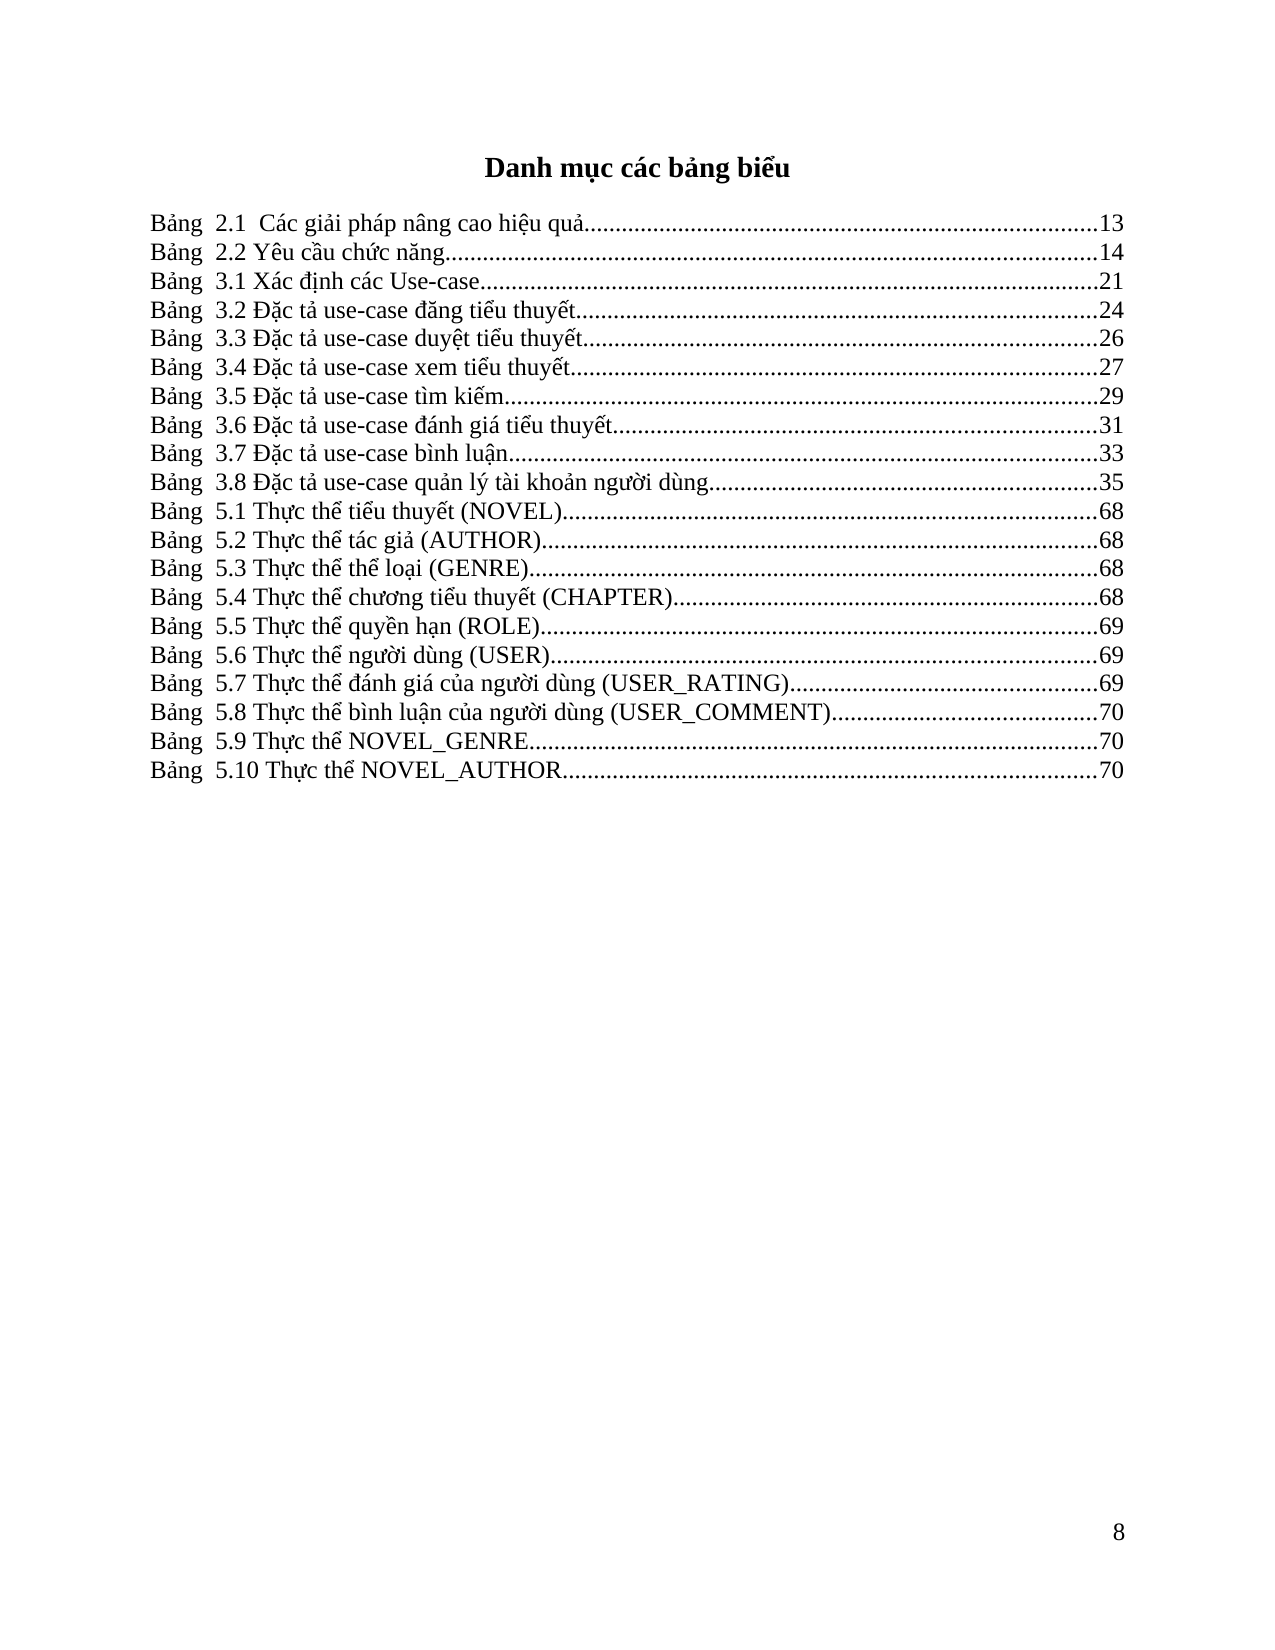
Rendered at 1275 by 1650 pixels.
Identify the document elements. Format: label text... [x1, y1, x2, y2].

text Bảng 3.1 Xác định các Use-case 21 [150, 266, 1125, 295]
text Bảng 5.9 Thực thể NOVEL_GENRE 70 [150, 726, 1125, 755]
text Bảng 5.8 Thực thể bình luận của người dùng (USER_COMMENT) 70 [150, 697, 1125, 726]
text Bảng 5.4 Thực thể chương tiểu thuyết (CHAPTER) 68 [150, 582, 1125, 611]
text Bảng 5.5 Thực thể quyền hạn (ROLE) 69 [150, 611, 1125, 640]
text Bảng 5.6 Thực thể người dùng (USER) 69 [150, 640, 1125, 668]
text Bảng 5.10 Thực thể NOVEL_AUTHOR 70 [150, 755, 1125, 783]
text Bảng 3.6 Đặc tả use-case đánh giá tiểu thuyết 31 [150, 410, 1125, 438]
text Bảng 3.7 Đặc tả use-case bình luận 33 [150, 438, 1125, 467]
text Bảng 3.3 Đặc tả use-case duyệt tiểu thuyết 26 [150, 323, 1125, 352]
text Bảng 2.2 Yêu cầu chức năng 14 [150, 237, 1125, 266]
text Bảng 5.7 Thực thể đánh giá của người dùng (USER_RATING) 69 [150, 668, 1125, 697]
text Bảng 3.5 Đặc tả use-case tìm kiếm 29 [150, 381, 1125, 410]
subtitle Danh mục các bảng biểu [150, 150, 1125, 183]
text Bảng 3.4 Đặc tả use-case xem tiểu thuyết 27 [150, 352, 1125, 381]
text Bảng 3.2 Đặc tả use-case đăng tiểu thuyết 24 [150, 295, 1125, 323]
text Bảng 5.3 Thực thể thể loại (GENRE) 68 [150, 553, 1125, 582]
text Bảng 5.2 Thực thể tác giả (AUTHOR) 68 [150, 525, 1125, 553]
text Bảng 2.1 Các giải pháp nâng cao hiệu quả 13 [150, 208, 1125, 237]
text Bảng 5.1 Thực thể tiểu thuyết (NOVEL) 68 [150, 496, 1125, 525]
text Bảng 3.8 Đặc tả use-case quản lý tài khoản người dùng 35 [150, 467, 1125, 496]
